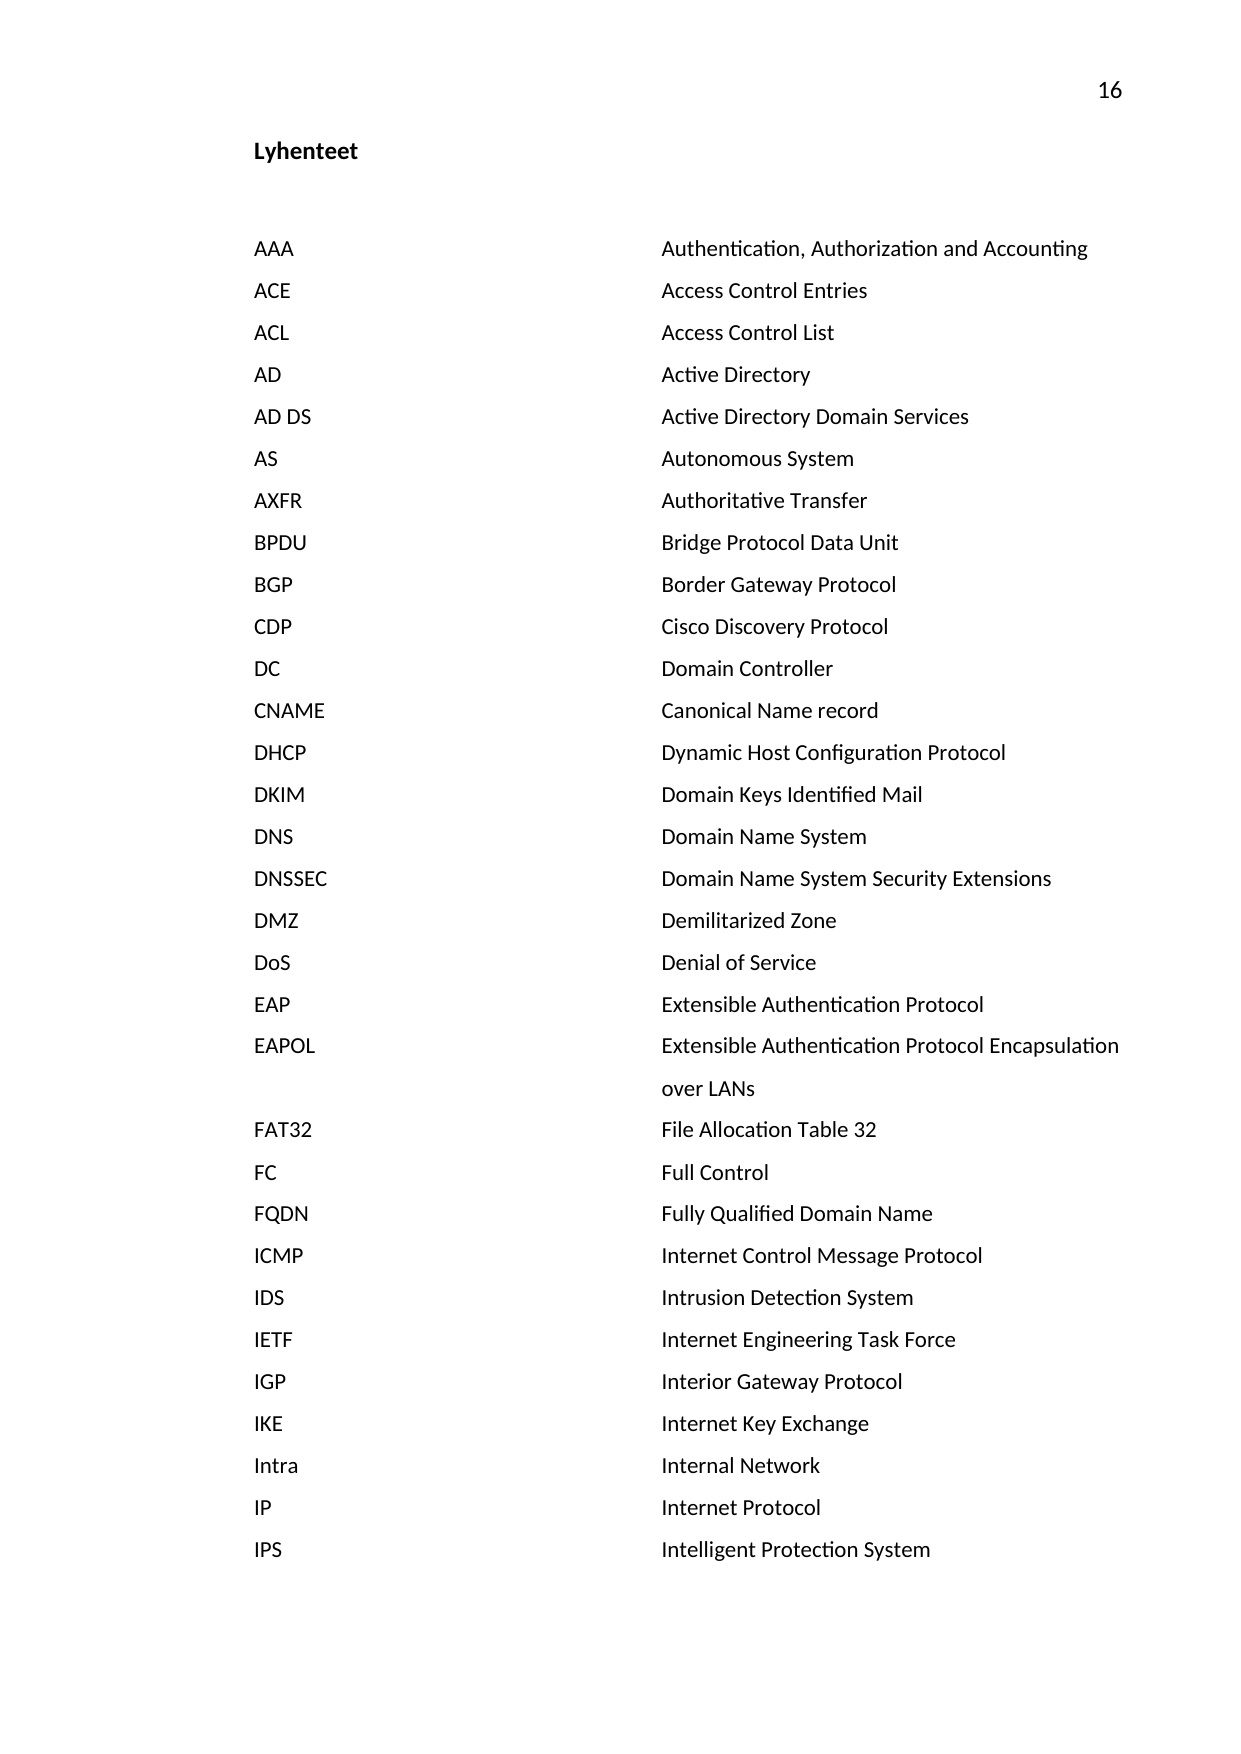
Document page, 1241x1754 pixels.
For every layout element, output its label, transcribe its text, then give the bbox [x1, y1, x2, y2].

text ACL Access Control List [254, 318, 1122, 346]
text DNS Domain Name System [254, 822, 1122, 850]
text DC Domain Controller [254, 654, 1122, 682]
text AD Active Directory [254, 360, 1122, 388]
text FAT32 File Allocation Table 32 [254, 1116, 1122, 1144]
text IKE Internet Key Exchange [254, 1409, 1122, 1437]
text DoS Denial of Service [254, 948, 1122, 976]
text AAA Authentication, Authorization and Accounting [254, 234, 1122, 262]
text EAP Extensible Authentication Protocol [254, 990, 1122, 1018]
text IP Internet Protocol [254, 1493, 1122, 1521]
text IETF Internet Engineering Task Force [254, 1326, 1122, 1353]
text IPS Intelligent Protection System [254, 1535, 1122, 1563]
text ACE Access Control Entries [254, 276, 1122, 304]
text BPDU Bridge Protocol Data Unit [254, 528, 1122, 556]
text AD DS Active Directory Domain Services [254, 402, 1122, 430]
text CNAME Canonical Name record [254, 696, 1122, 724]
text Intra Internal Network [254, 1451, 1122, 1479]
text Lyhenteet [254, 135, 1122, 165]
text DMZ Demilitarized Zone [254, 906, 1122, 934]
text AS Autonomous System [254, 444, 1122, 472]
text DNSSEC Domain Name System Security Extensions [254, 864, 1122, 892]
text FC Full Control [254, 1158, 1122, 1186]
text CDP Cisco Discovery Protocol [254, 612, 1122, 640]
text DHCP Dynamic Host Configuration Protocol [254, 738, 1122, 766]
text ICMP Internet Control Message Protocol [254, 1242, 1122, 1269]
text EAPOL Extensible Authentication Protocol Encapsulation over LANs [254, 1032, 1122, 1102]
text FQDN Fully Qualified Domain Name [254, 1199, 1122, 1228]
text BGP Border Gateway Protocol [254, 570, 1122, 598]
text AXFR Authoritative Transfer [254, 486, 1122, 514]
text IGP Interior Gateway Protocol [254, 1367, 1122, 1396]
text DKIM Domain Keys Identified Mail [254, 780, 1122, 808]
text IDS Intrusion Detection System [254, 1283, 1122, 1312]
